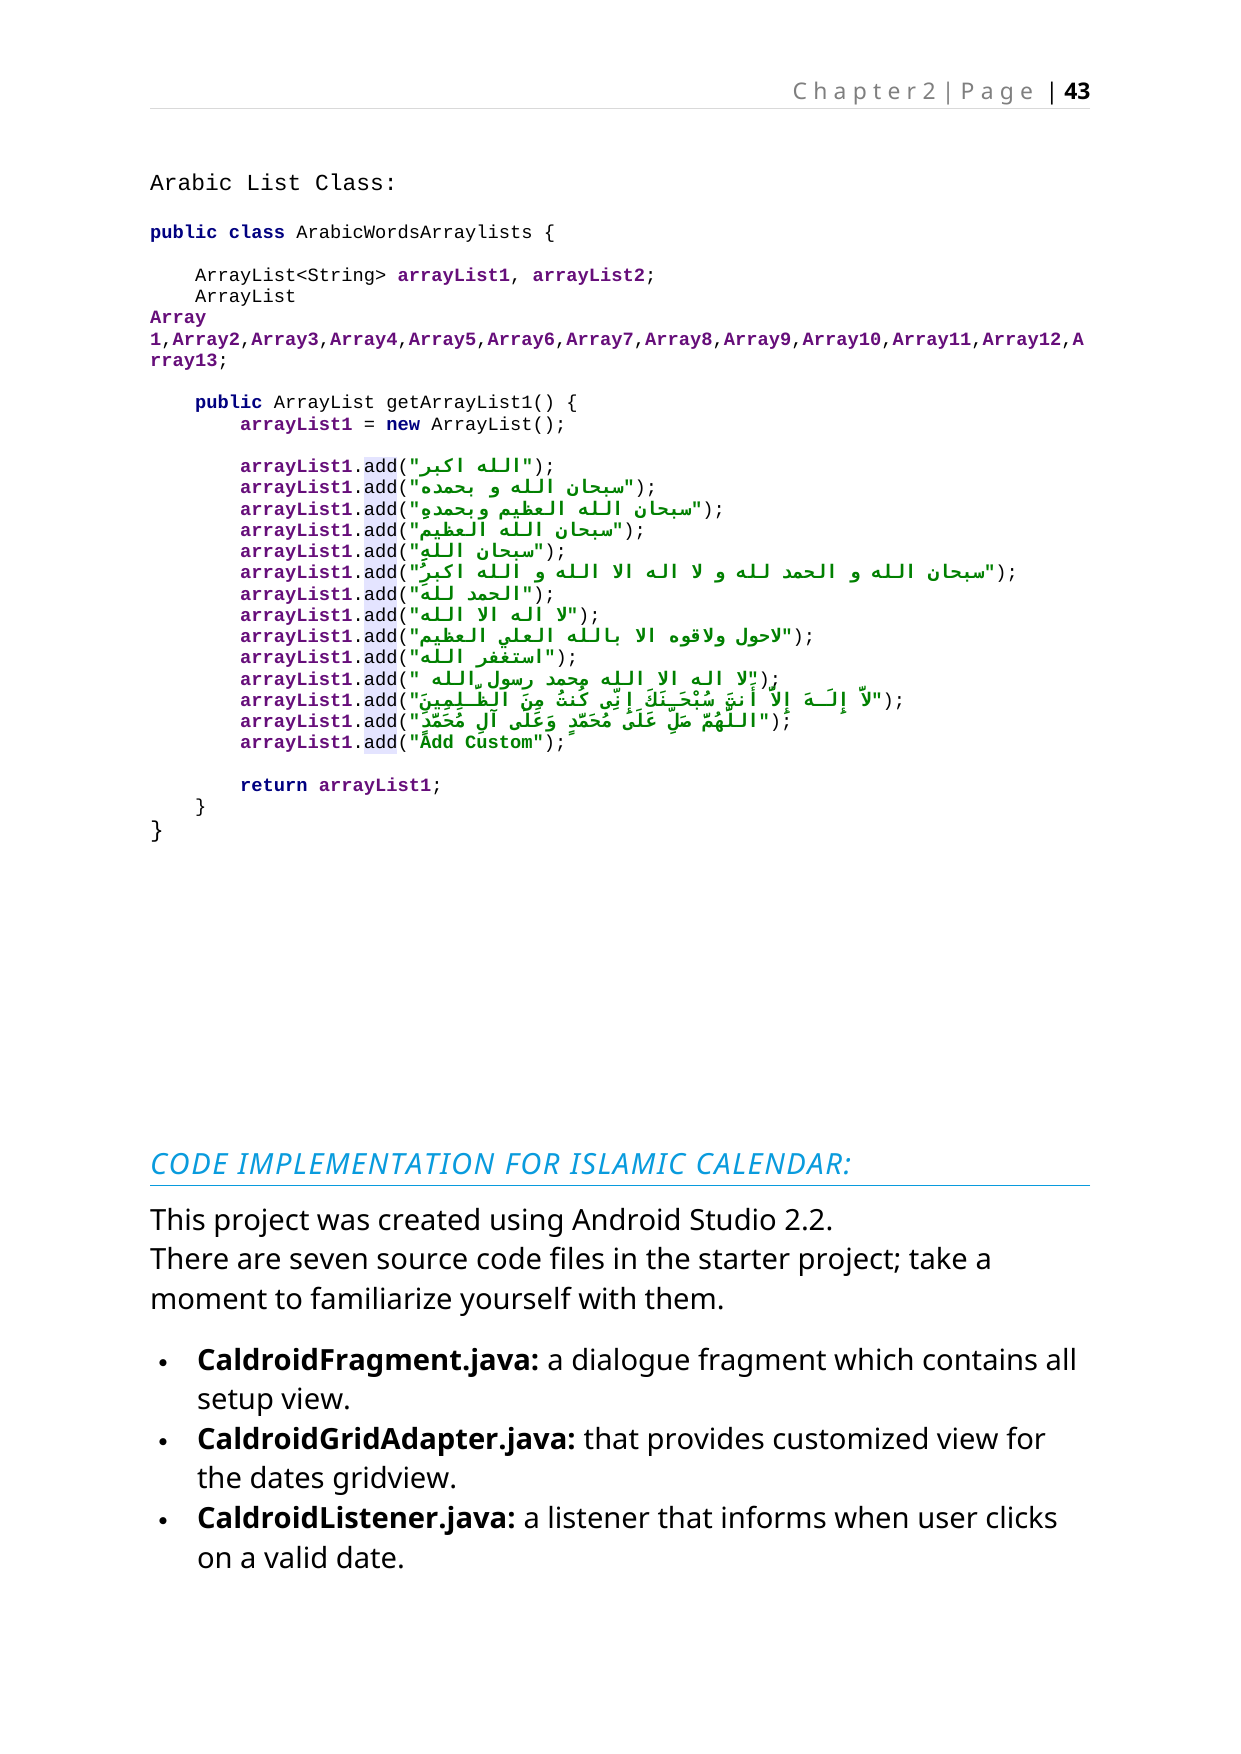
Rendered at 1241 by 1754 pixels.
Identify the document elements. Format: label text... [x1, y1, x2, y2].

list CaldroidGridAdapter.java: that provides customized view for the dates gridview. [159, 1418, 1090, 1497]
subtitle Code Implementation For ISlamic Calendar: [150, 1143, 1090, 1185]
text Arabic List Class: [150, 171, 1090, 197]
text } [150, 818, 1090, 844]
list CaldroidListener.java: a listener that informs when user clicks on a valid date. [159, 1497, 1090, 1577]
text This project was created using Android Studio 2.2. There are seven source code files in the starter project; take a moment to familiarize yourself with them. [150, 1199, 1090, 1318]
list CaldroidFragment.java: a dialogue fragment which contains all setup view. [159, 1339, 1090, 1418]
text public class ArabicWordsArraylists { ArrayList<String> arrayList1, arrayList2; ArrayList Array1,Array2,Array3,Array4,Array5,Array6,Array7,Array8,Array9,Array10,Array11,Array12,Array13; public ArrayList getArrayList1() { arrayList1 = new ArrayList(); arrayList1.add("الله اكبر"); arrayList1.add("سبحان الله و بحمده"); arrayList1.add("سبحان الله العظيم وبحمدهِِ"); arrayList1.add("سبحان الله العظيم"); arrayList1.add("سبحان اللهِِ"); arrayList1.add("سبحان الله و الحمد لله و لا اله الا الله و الله اكبرُِ"); arrayList1.add("الحمد لله"); arrayList1.add("لا اله الا الله"); arrayList1.add("لاحول ولاقوه الا بالله العلي العظيم"); arrayList1.add("استغفر الله"); arrayList1.add(" لا اله الا الله محمد رسول الله"); arrayList1.add("لاَّ إِلَـهَ إِلاَّ أَنتَ سُبْحَـنَكَ إِنِّى كُنتُ مِنَ الظَّـلِمِينَِ"); arrayList1.add("اللَّهُمَّ صَلِّ عَلَى مُحَمَّدٍ وَعَلَى آلِ مُحَمَّدٍ"); arrayList1.add("Add Custom"); return arrayList1; } [150, 223, 1090, 818]
